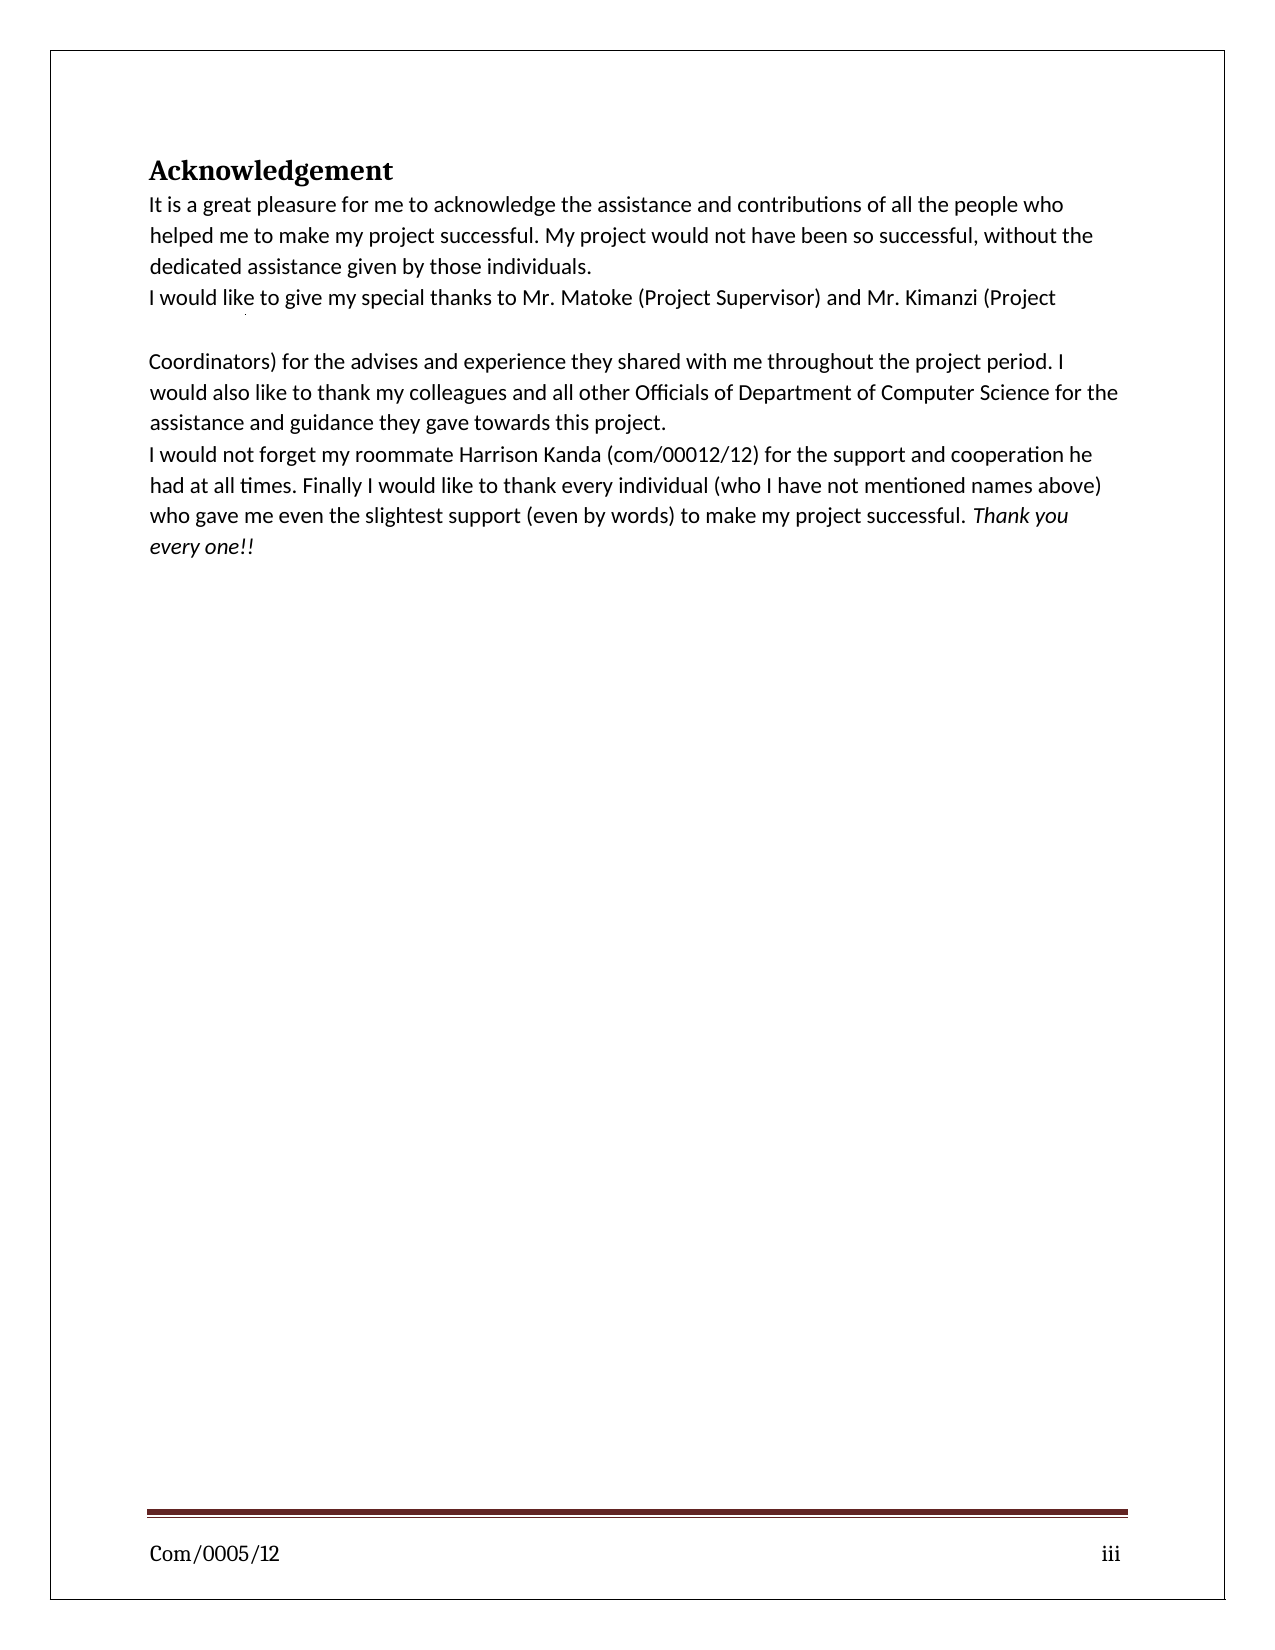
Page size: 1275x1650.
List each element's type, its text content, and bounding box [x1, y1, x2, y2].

subtitle Acknowledgement [148, 154, 1125, 188]
text It is a great pleasure for me to acknowledge the assistance and contributions of all the people who helped me to make my project successful. My project would not have been so successful, without the dedicated assistance given by those individuals. [148, 190, 1124, 280]
text I would not forget my roommate Harrison Kanda (com/00012/12) for the support and cooperation he had at all times. Finally I would like to thank every individual (who I have not mentioned names above) who gave me even the slightest support (even by words) to make my project successful. Thank you every one!! [148, 440, 1104, 560]
text Coordinators) for the advises and experience they shared with me throughout the project period. I would also like to thank my colleagues and all other Officials of Department of Computer Science for the assistance and guidance they gave towards this project. [148, 347, 1124, 436]
text I would like to give my special thanks to Mr. Matoke (Project Supervisor) and Mr. Kimanzi (Project [148, 283, 1124, 312]
